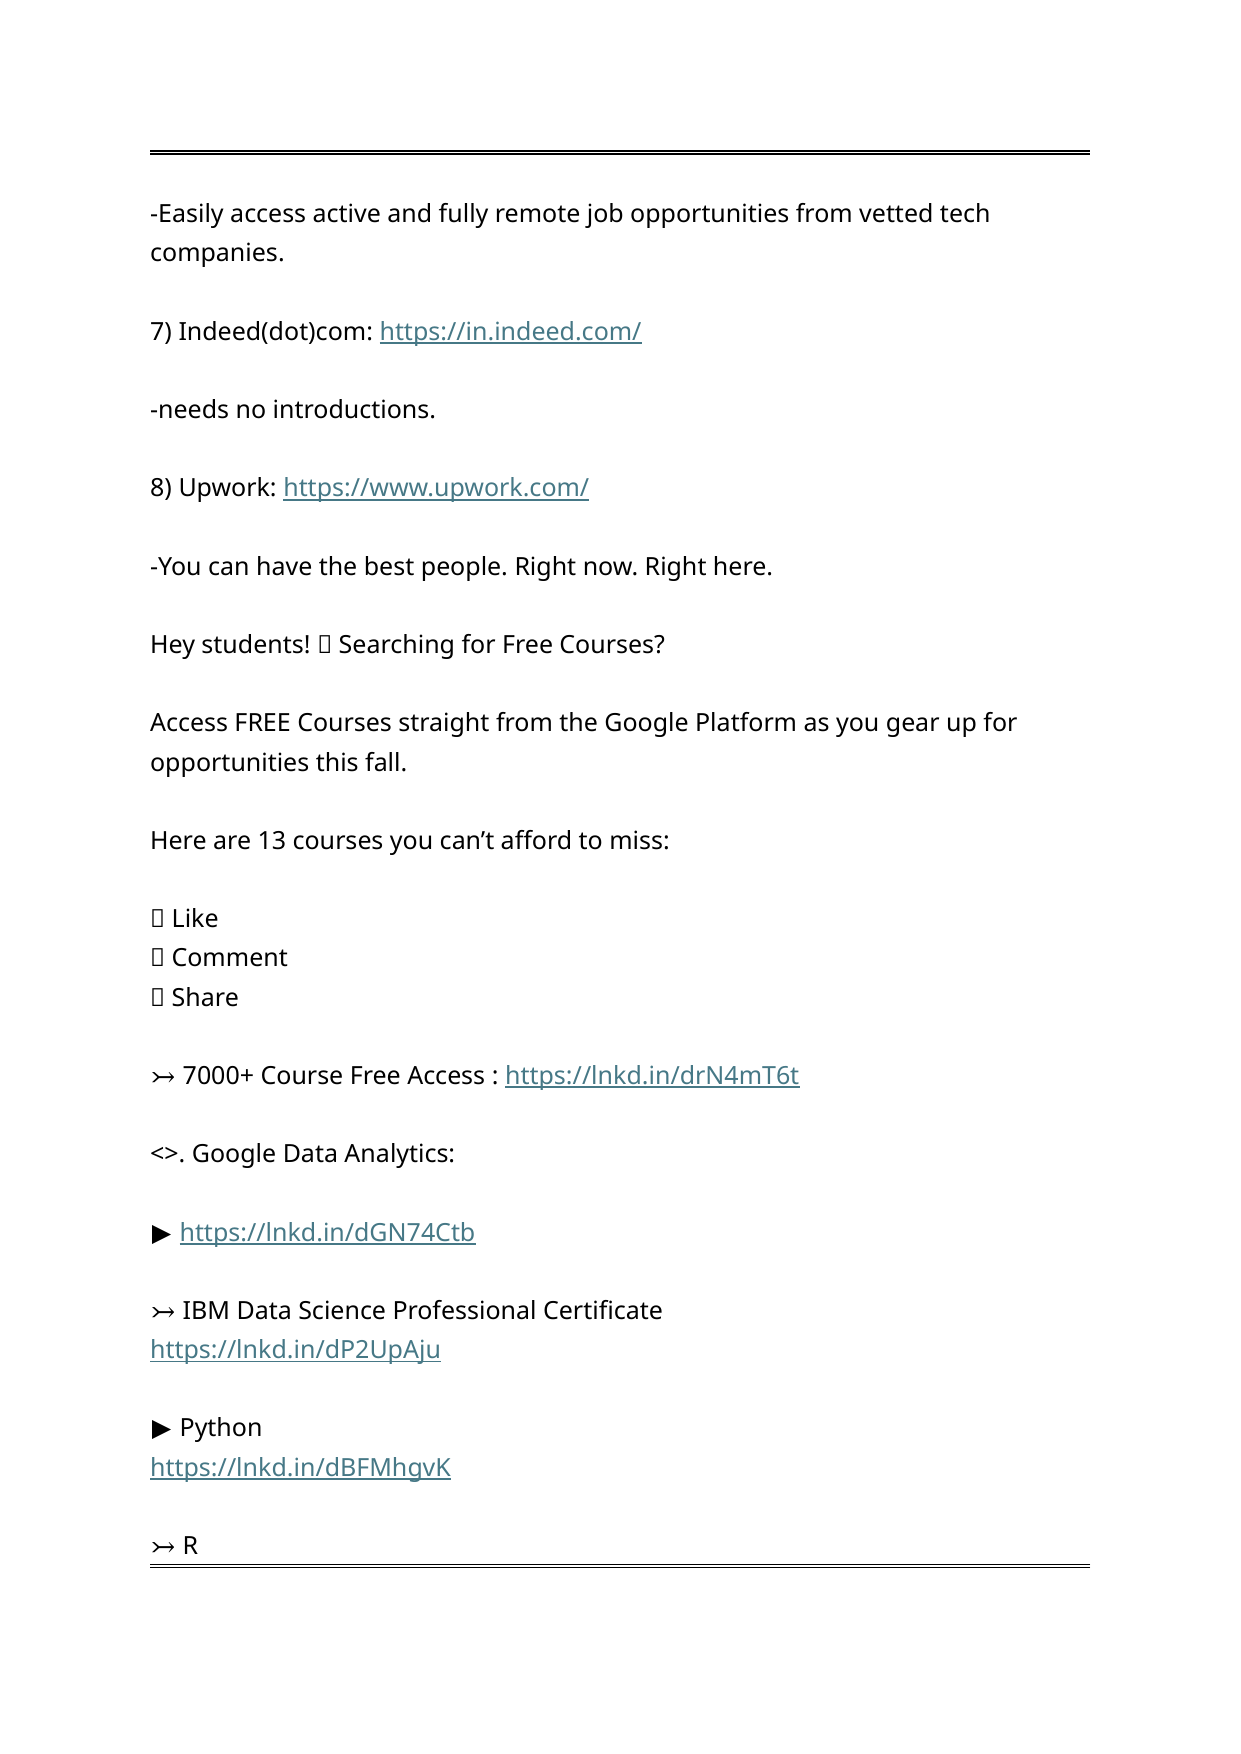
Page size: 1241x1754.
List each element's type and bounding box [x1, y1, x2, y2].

text [150, 155, 1090, 1564]
